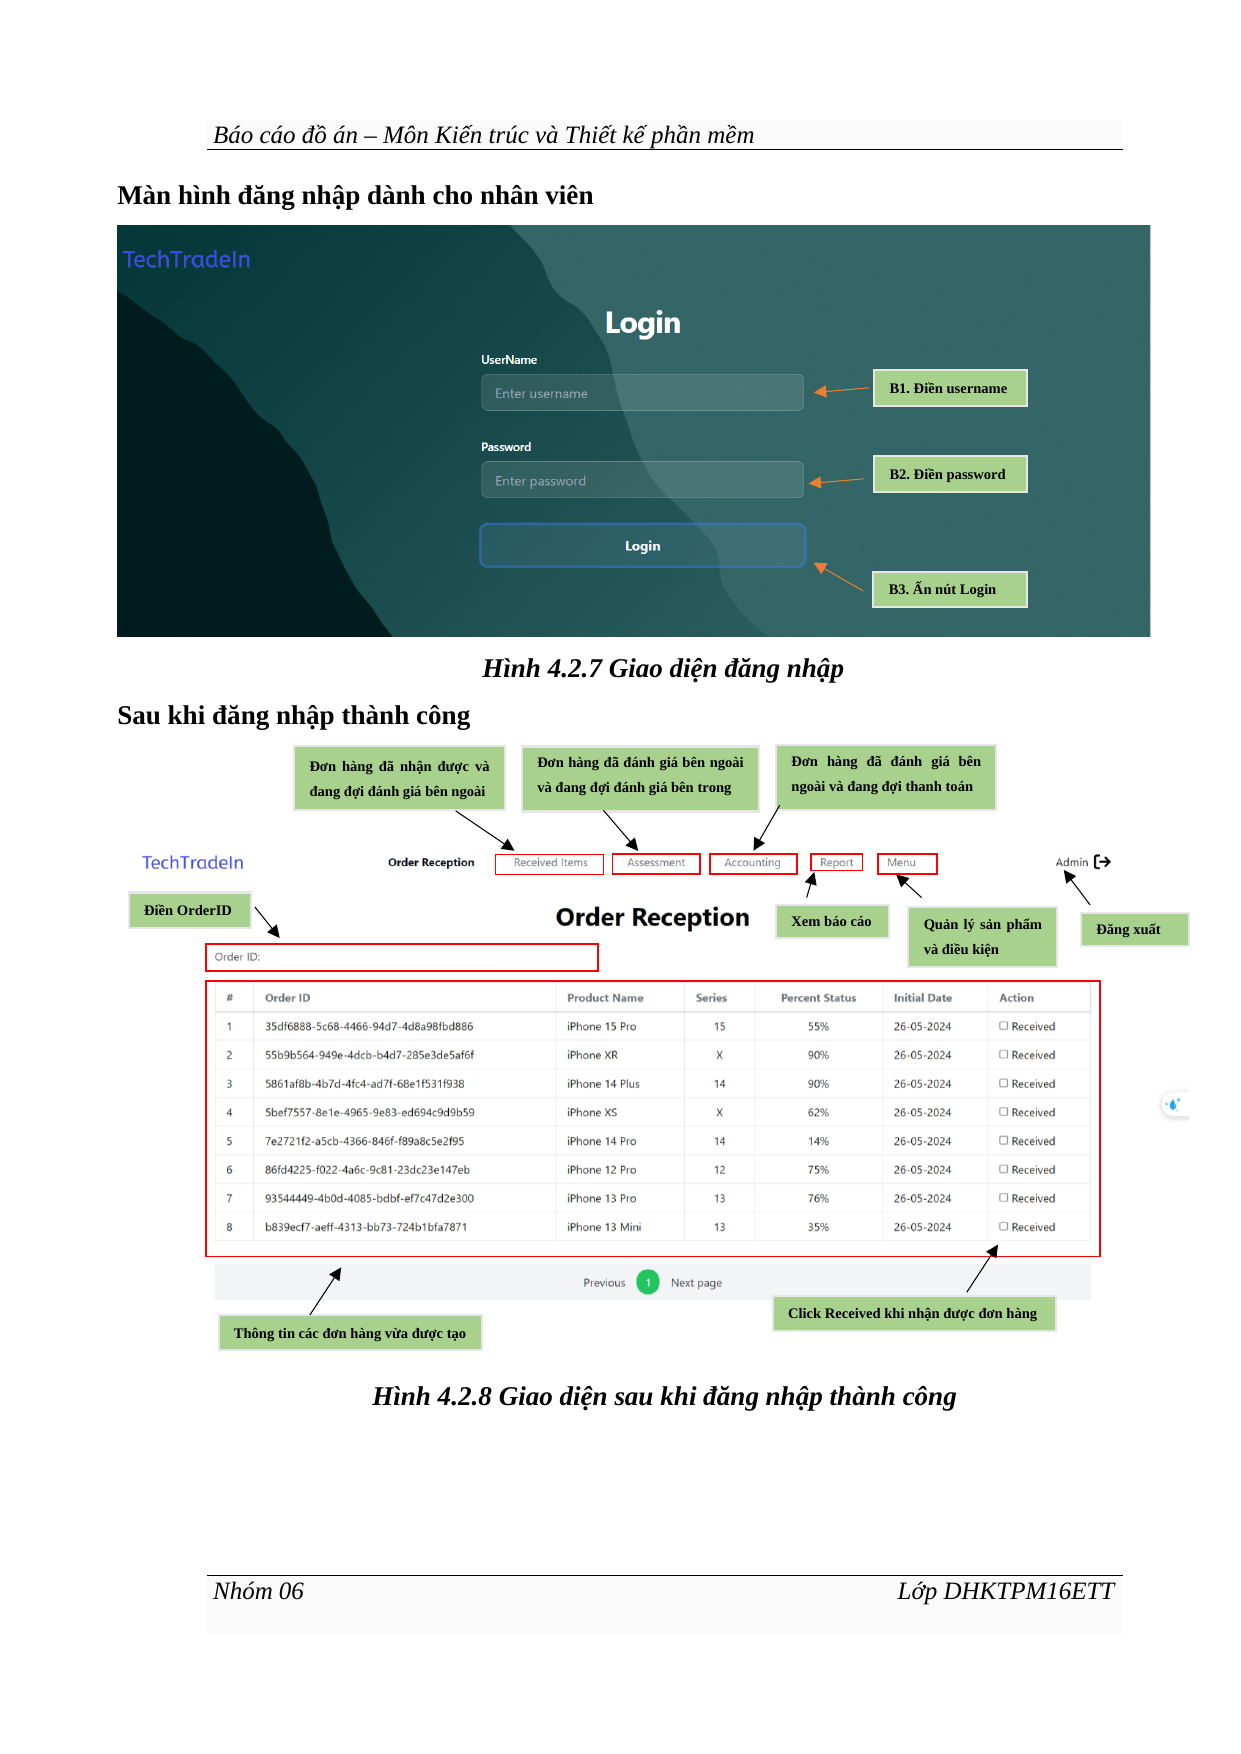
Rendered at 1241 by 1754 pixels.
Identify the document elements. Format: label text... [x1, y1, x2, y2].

text Màn hình đăng nhập dành cho nhân viên [117, 179, 1122, 210]
picture [117, 839, 1189, 1365]
picture [117, 225, 1151, 637]
text Hình 4.2.7 Giao diện đăng nhập [207, 652, 1122, 684]
text Hình 4.2.8 Giao diện sau khi đăng nhập thành công [207, 1381, 1122, 1412]
text Sau khi đăng nhập thành công [117, 699, 1122, 730]
